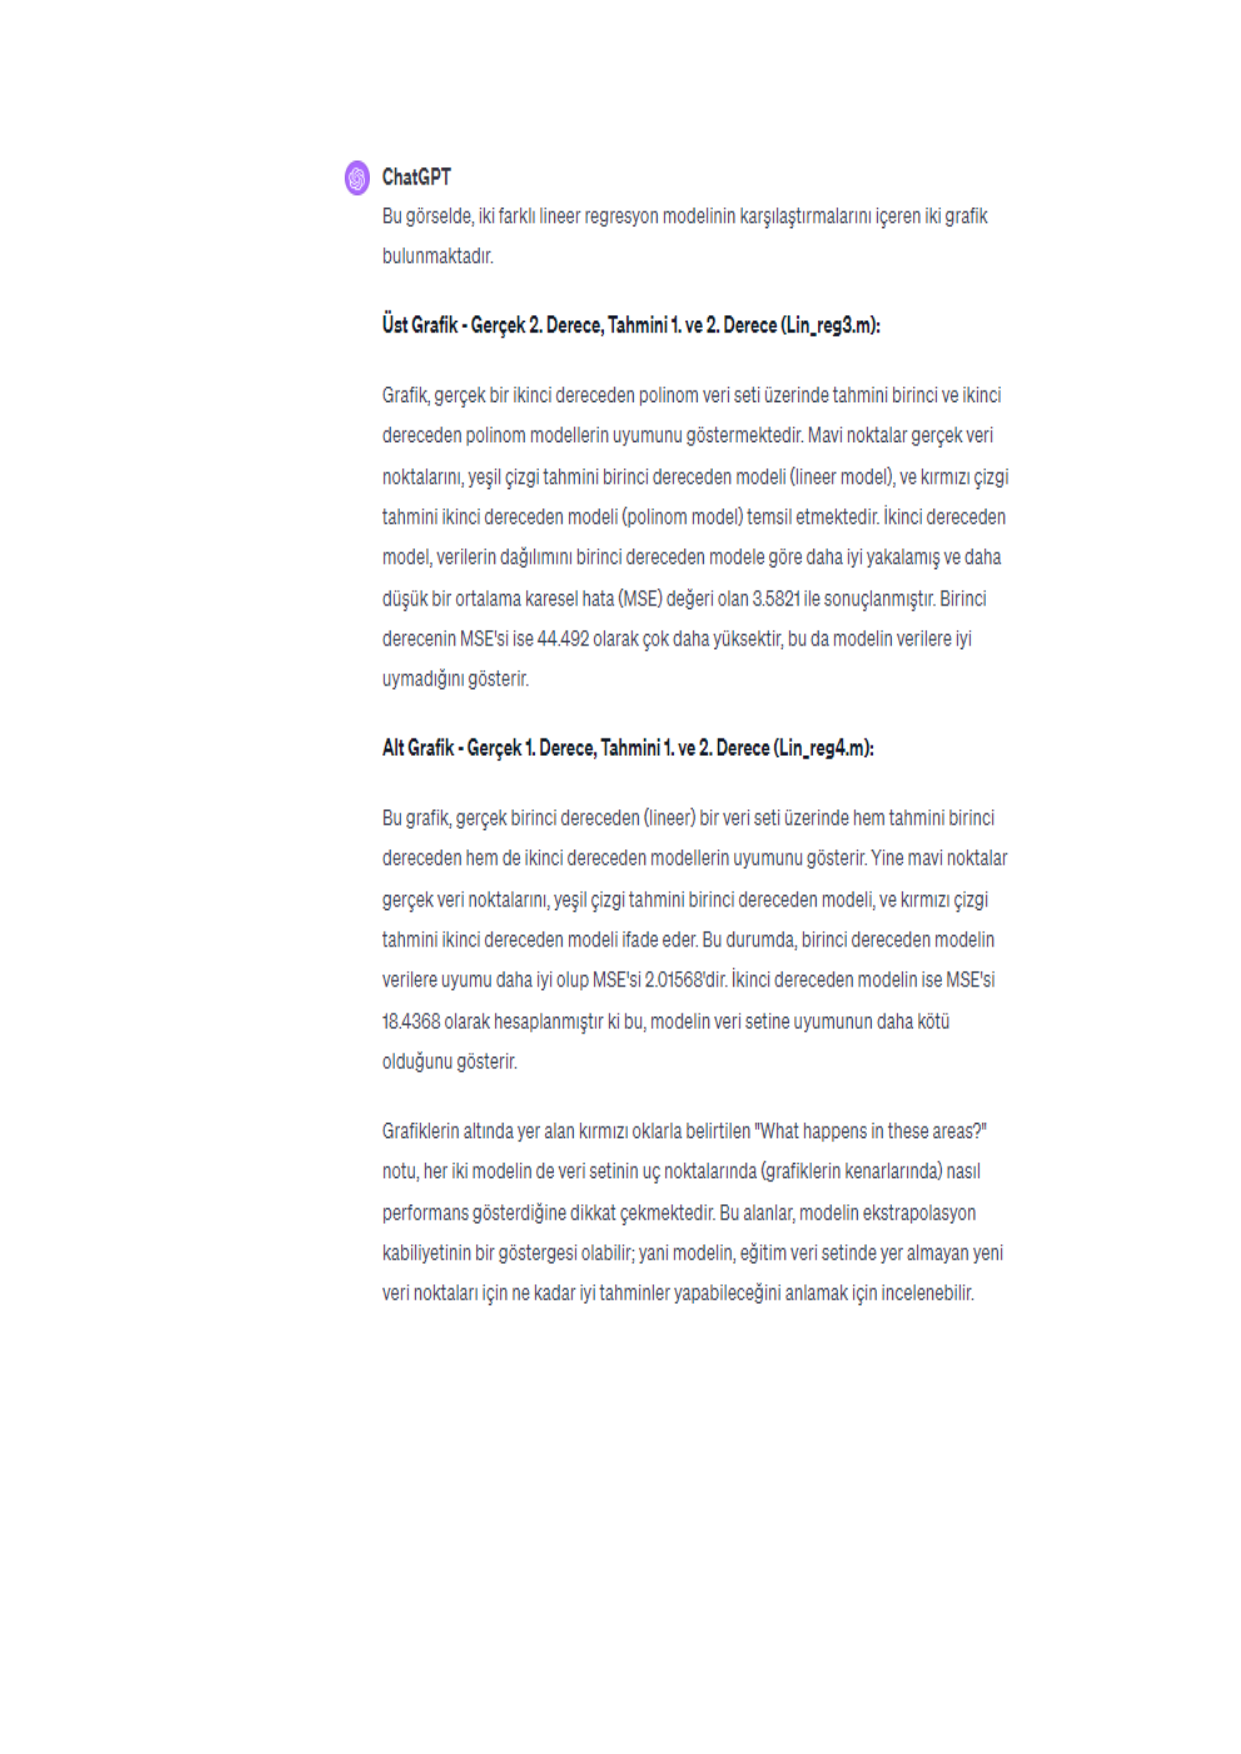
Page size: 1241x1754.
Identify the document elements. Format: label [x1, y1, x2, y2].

picture [221, 147, 1060, 1337]
